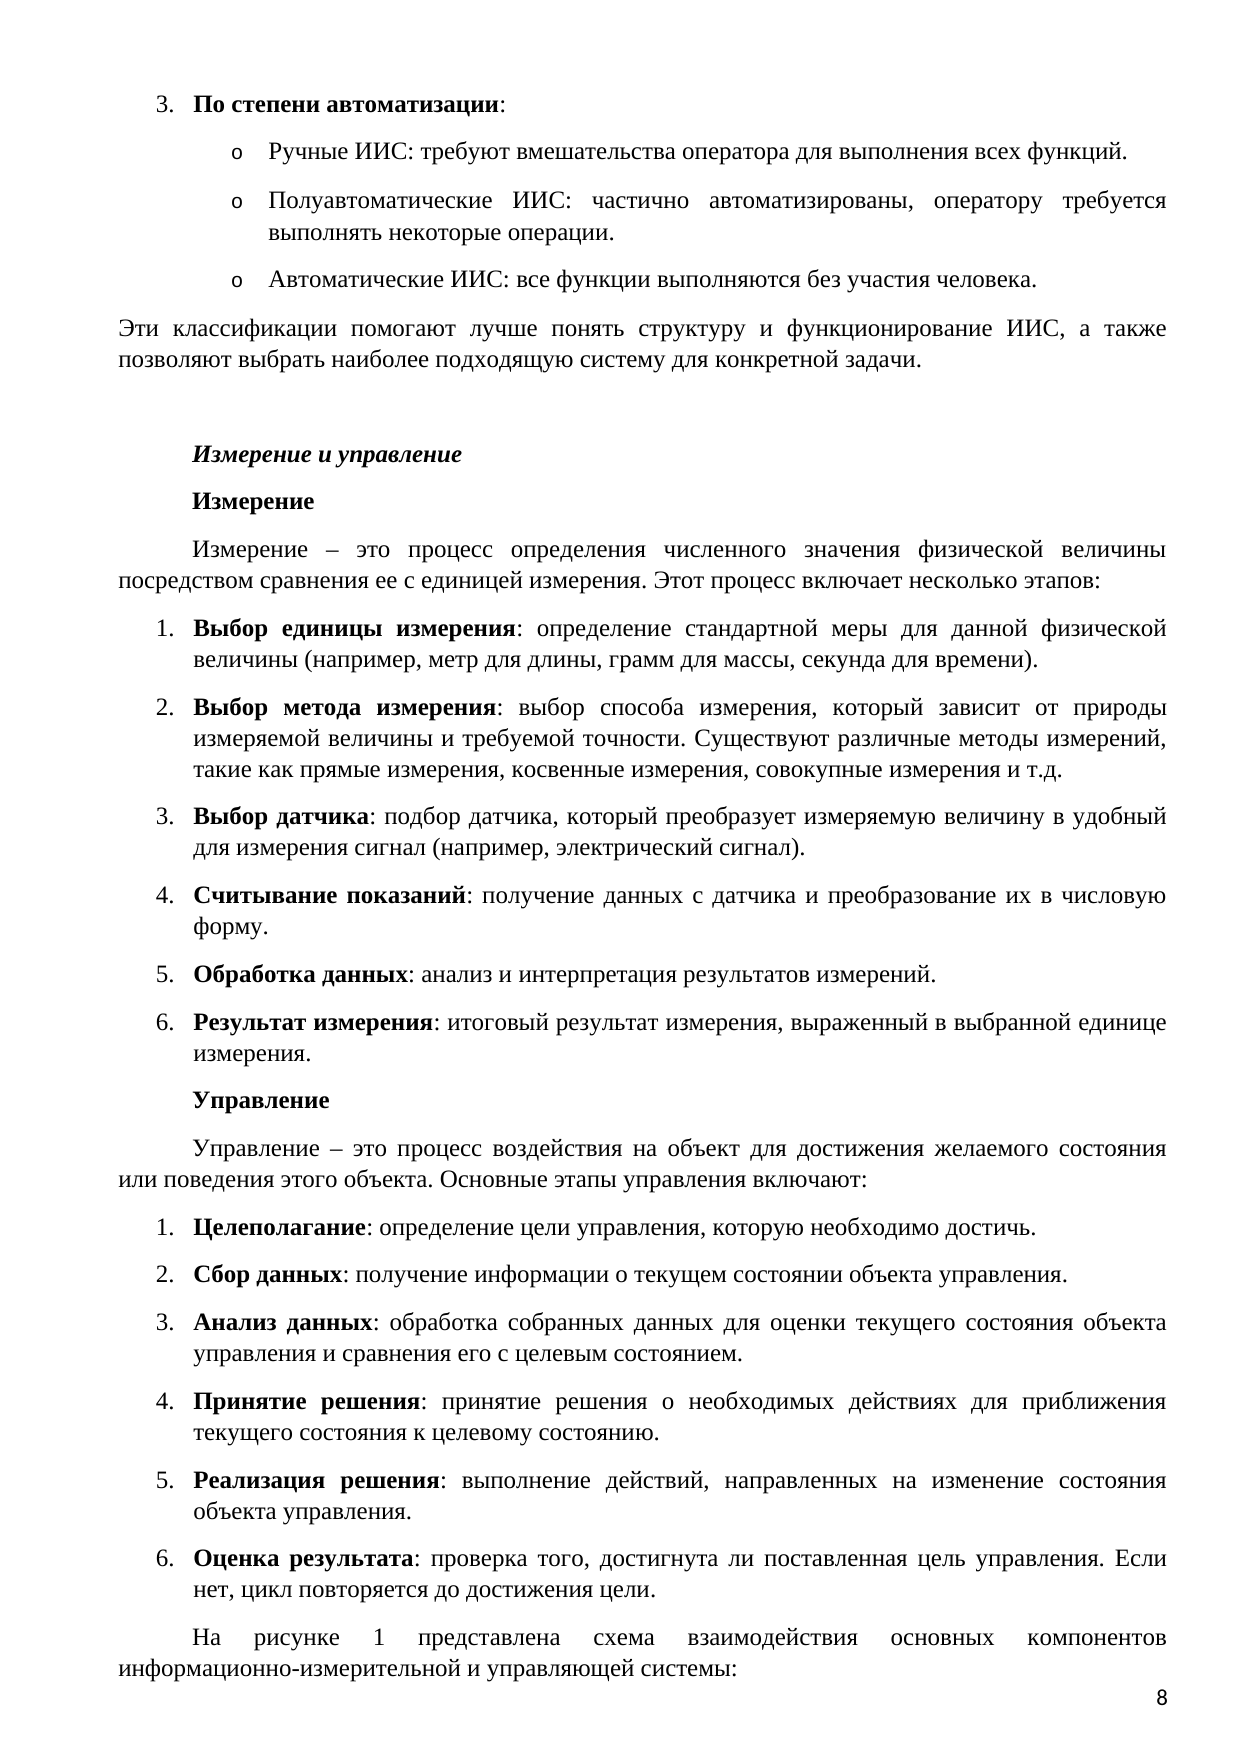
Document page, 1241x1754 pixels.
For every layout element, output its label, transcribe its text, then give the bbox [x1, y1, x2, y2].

list Принятие решения: принятие решения о необходимых действиях для приближения текущего состояния к целевому состоянию. [156, 1386, 1168, 1446]
list Считывание показаний: получение данных с датчика и преобразование их в числовую форму. [156, 880, 1168, 940]
list Реализация решения: выполнение действий, направленных на изменение состояния объекта управления. [156, 1465, 1168, 1524]
list По степени автоматизации: [156, 89, 1168, 117]
list Анализ данных: обработка собранных данных для оценки текущего состояния объекта управления и сравнения его с целевым состоянием. [156, 1307, 1168, 1367]
text Измерение – это процесс определения численного значения физической величины посредством сравнения ее с единицей измерения. Этот процесс включает несколько этапов: [118, 534, 1168, 594]
text Управление – это процесс воздействия на объект для достижения желаемого состояния или поведения этого объекта. Основные этапы управления включают: [118, 1133, 1168, 1193]
list Полуавтоматические ИИС: частично автоматизированы, оператору требуется выполнять некоторые операции. [231, 185, 1168, 246]
list Ручные ИИС: требуют вмешательства оператора для выполнения всех функций. [231, 136, 1168, 166]
list Выбор метода измерения: выбор способа измерения, который зависит от природы измеряемой величины и требуемой точности. Существуют различные методы измерений, такие как прямые измерения, косвенные измерения, совокупные измерения и т.д. [156, 692, 1168, 782]
list Оценка результата: проверка того, достигнута ли поставленная цель управления. Если нет, цикл повторяется до достижения цели. [156, 1543, 1168, 1603]
list Выбор датчика: подбор датчика, который преобразует измеряемую величину в удобный для измерения сигнал (например, электрический сигнал). [156, 801, 1168, 861]
text Эти классификации помогают лучше понять структуру и функционирование ИИС, а также позволяют выбрать наиболее подходящую систему для конкретной задачи. [118, 313, 1168, 373]
list Автоматические ИИС: все функции выполняются без участия человека. [231, 264, 1168, 294]
text Измерение и управление [118, 439, 1168, 467]
list Выбор единицы измерения: определение стандартной меры для данной физической величины (например, метр для длины, грамм для массы, секунда для времени). [156, 613, 1168, 673]
list Целеполагание: определение цели управления, которую необходимо достичь. [156, 1212, 1168, 1241]
text Измерение [118, 486, 1168, 515]
list Сбор данных: получение информации о текущем состоянии объекта управления. [156, 1259, 1168, 1288]
list Обработка данных: анализ и интерпретация результатов измерений. [156, 959, 1168, 988]
text На рисунке 1 представлена схема взаимодействия основных компонентов информационно-измерительной и управляющей системы: [118, 1622, 1168, 1682]
list Результат измерения: итоговый результат измерения, выраженный в выбранной единице измерения. [156, 1007, 1168, 1066]
text Управление [118, 1085, 1168, 1114]
